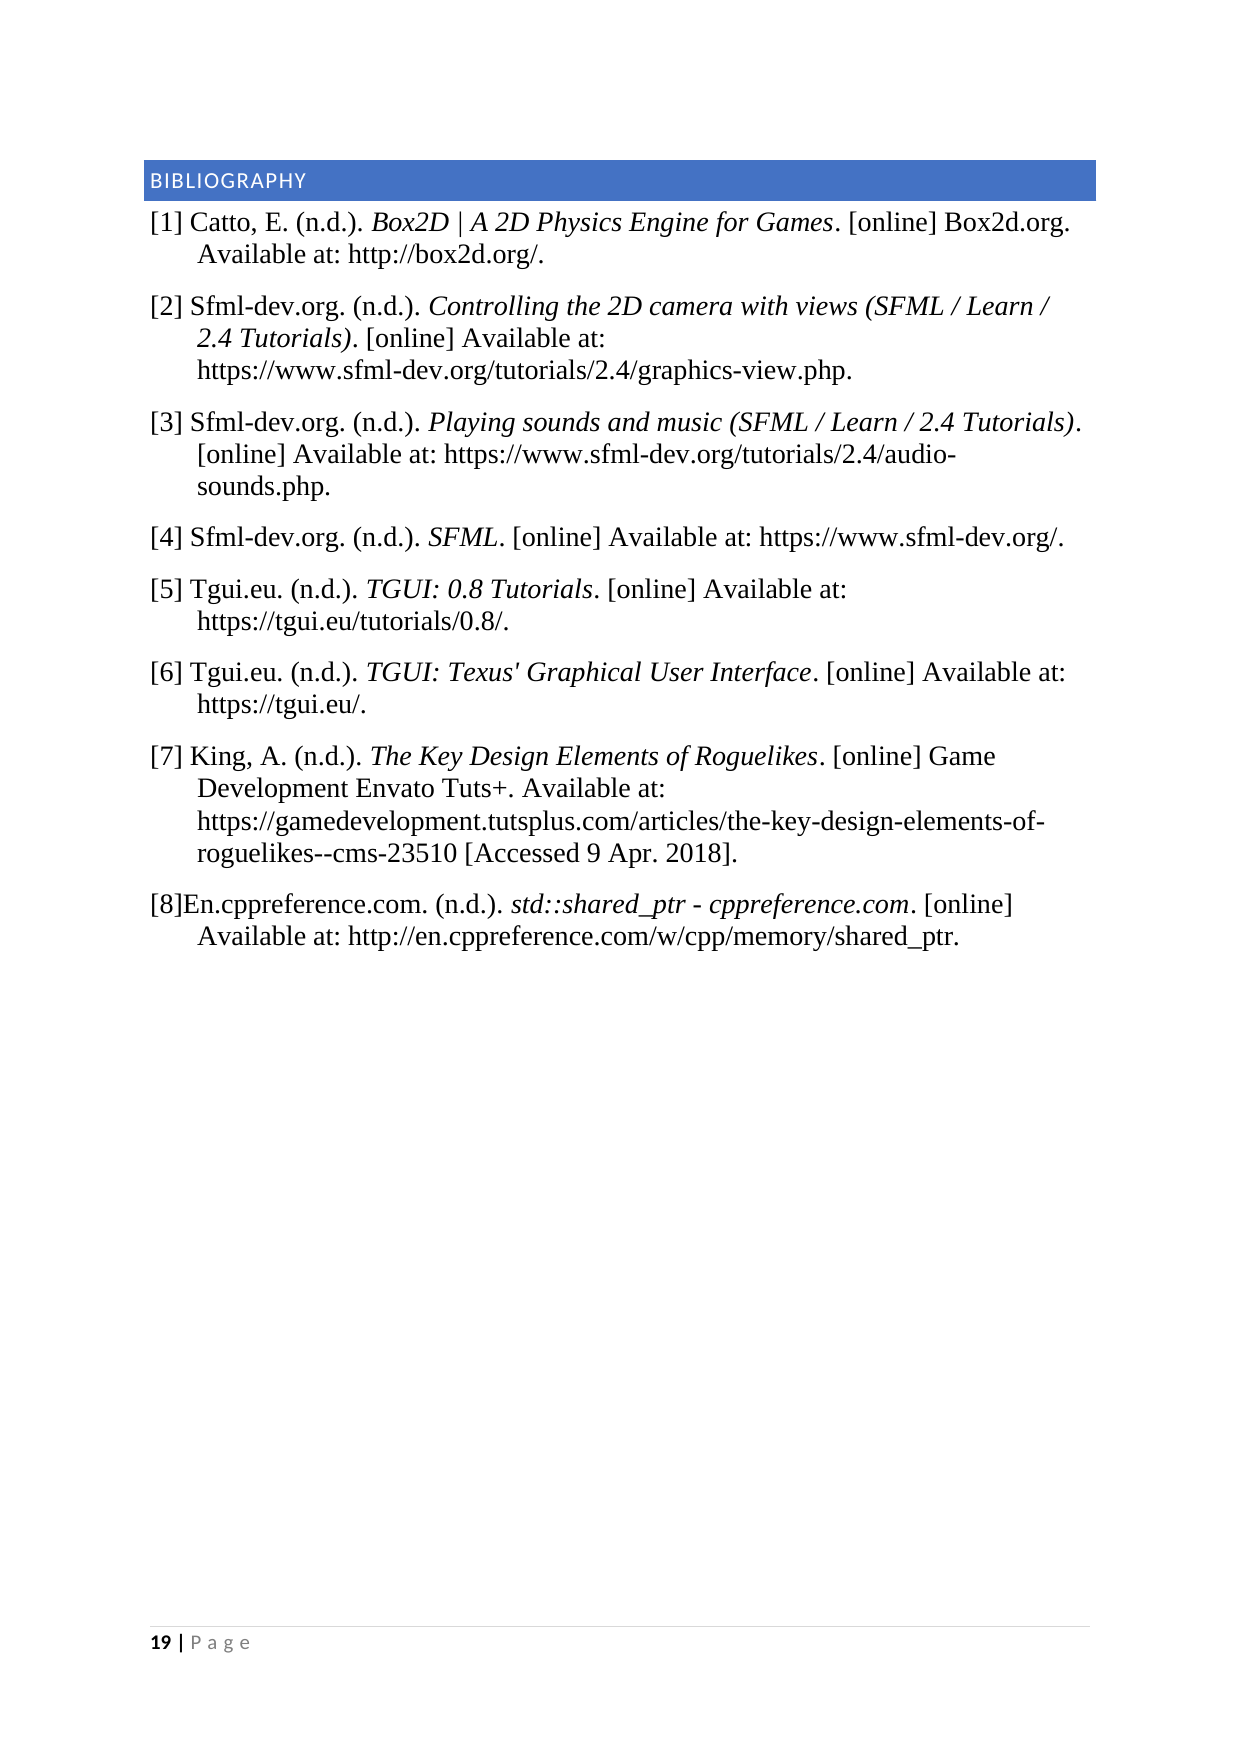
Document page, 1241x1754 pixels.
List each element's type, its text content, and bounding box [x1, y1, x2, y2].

text [7] King, A. (n.d.). The Key Design Elements of Roguelikes. [online] Game Development Envato Tuts+. Available at: https://gamedevelopment.tutsplus.com/articles/the-key-design-elements-of-roguelikes--cms-23510 [Accessed 9 Apr. 2018]. [150, 739, 1090, 868]
text [6] Tgui.eu. (n.d.). TGUI: Texus' Graphical User Interface. [online] Available at: https://tgui.eu/. [150, 655, 1090, 720]
text [8]En.cppreference.com. (n.d.). std::shared_ptr - cppreference.com. [online] Available at: http://en.cppreference.com/w/cpp/memory/shared_ptr. [150, 887, 1090, 952]
text [4] Sfml-dev.org. (n.d.). SFML. [online] Available at: https://www.sfml-dev.org/. [150, 521, 1090, 553]
text [1] Catto, E. (n.d.). Box2D | A 2D Physics Engine for Games. [online] Box2d.org. Available at: http://box2d.org/. [150, 205, 1090, 270]
text [2] Sfml-dev.org. (n.d.). Controlling the 2D camera with views (SFML / Learn / 2.4 Tutorials). [online] Available at: https://www.sfml-dev.org/tutorials/2.4/graphics-view.php. [150, 289, 1090, 386]
subtitle Bibliography [150, 167, 1090, 195]
text [3] Sfml-dev.org. (n.d.). Playing sounds and music (SFML / Learn / 2.4 Tutorials). [online] Available at: https://www.sfml-dev.org/tutorials/2.4/audio-sounds.php. [150, 404, 1090, 502]
text [5] Tgui.eu. (n.d.). TGUI: 0.8 Tutorials. [online] Available at: https://tgui.eu/tutorials/0.8/. [150, 572, 1090, 636]
